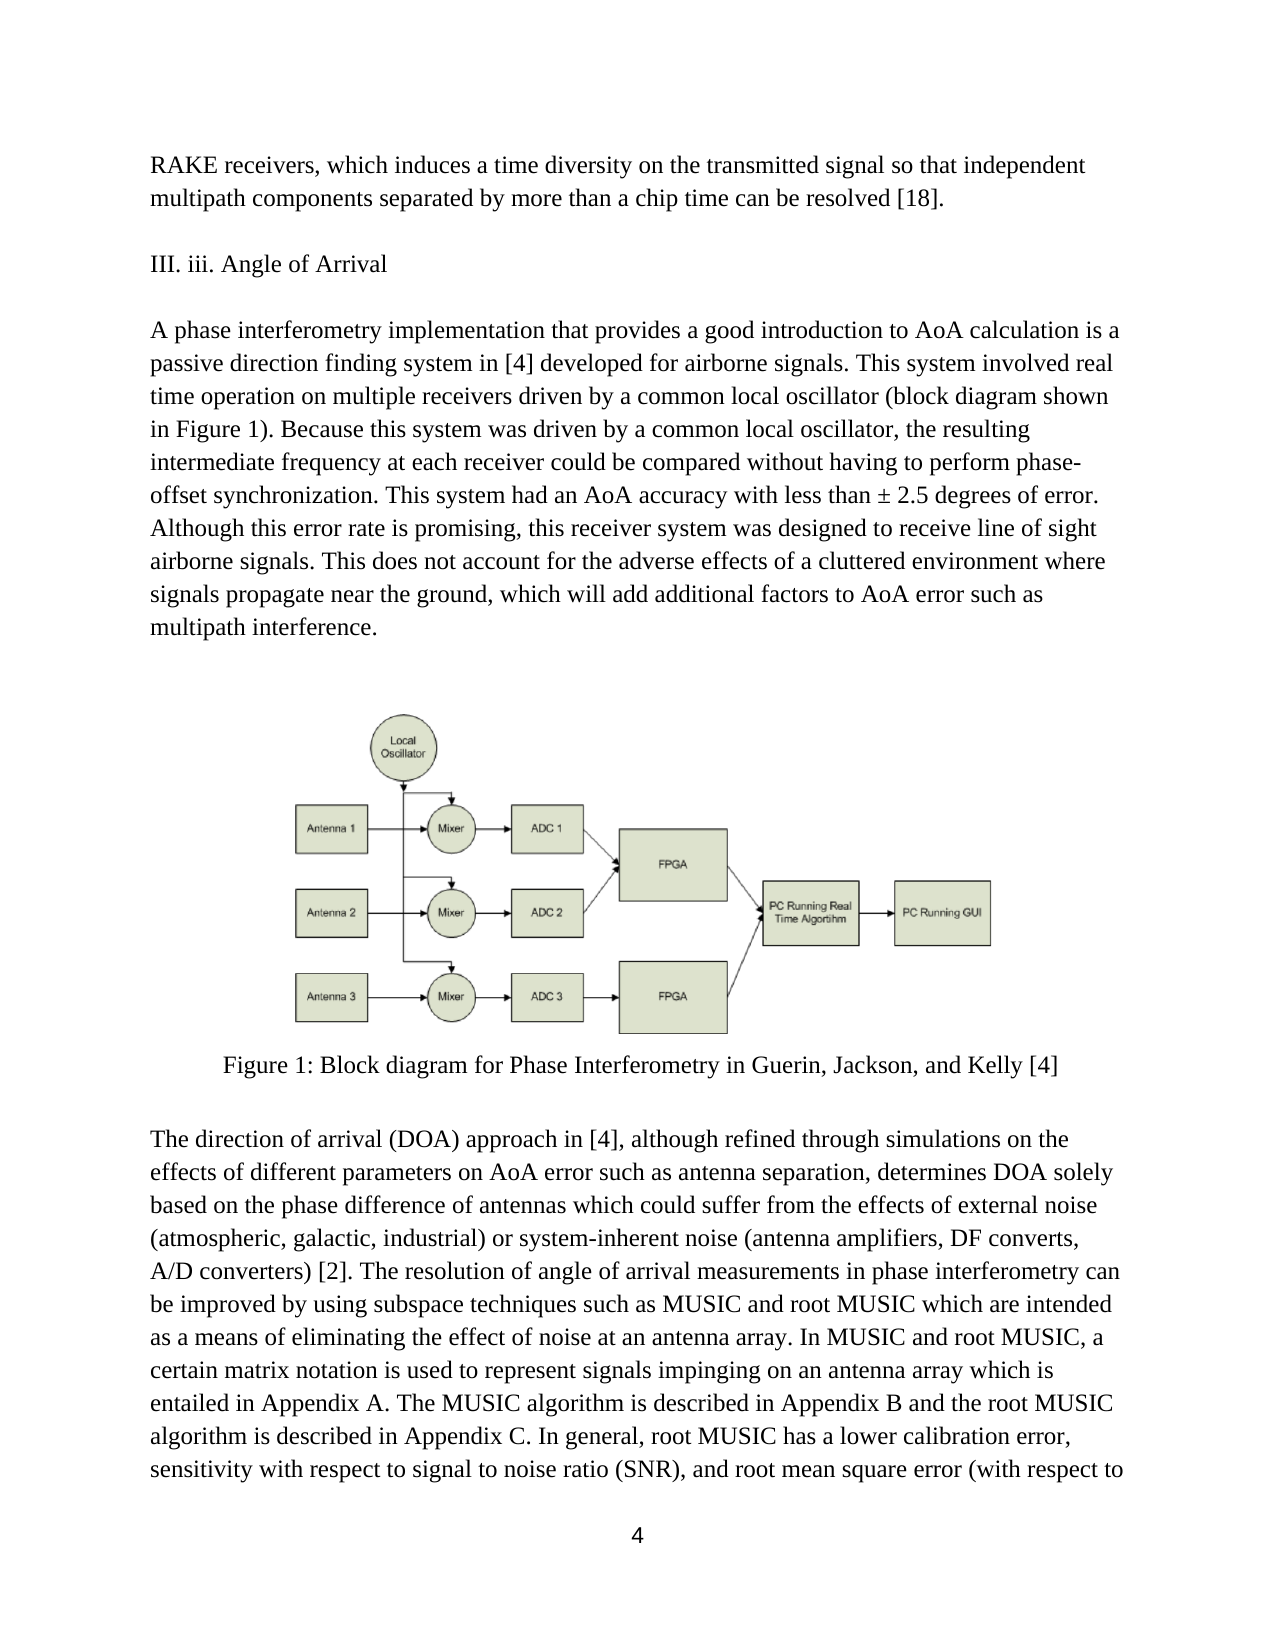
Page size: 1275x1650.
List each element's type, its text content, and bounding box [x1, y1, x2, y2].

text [150, 150, 1125, 212]
picture [274, 711, 1001, 1047]
text A phase interferometry implementation that provides a good introduction to AoA calculation is a passive direction finding system in [4] developed for airborne signals. This system involved real time operation on multiple receivers driven by a common local oscillator (block diagram shown in Figure 1). Because this system was driven by a common local oscillator, the resulting intermediate frequency at each receiver could be compared without having to perform phase-offset synchronization. This system had an AoA accuracy with less than ± 2.5 degrees of error. Although this error rate is promising, this receiver system was designed to receive line of sight airborne signals. This does not account for the adverse effects of a cluttered environment where signals propagate near the ground, which will add additional factors to AoA error such as multipath interference. [150, 315, 1125, 641]
text III. iii. Angle of Arrival [150, 249, 1125, 278]
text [150, 1124, 1125, 1483]
text Figure 1: Block diagram for Phase Interferometry in Guerin, Jackson, and Kelly [4] [150, 1050, 1125, 1079]
